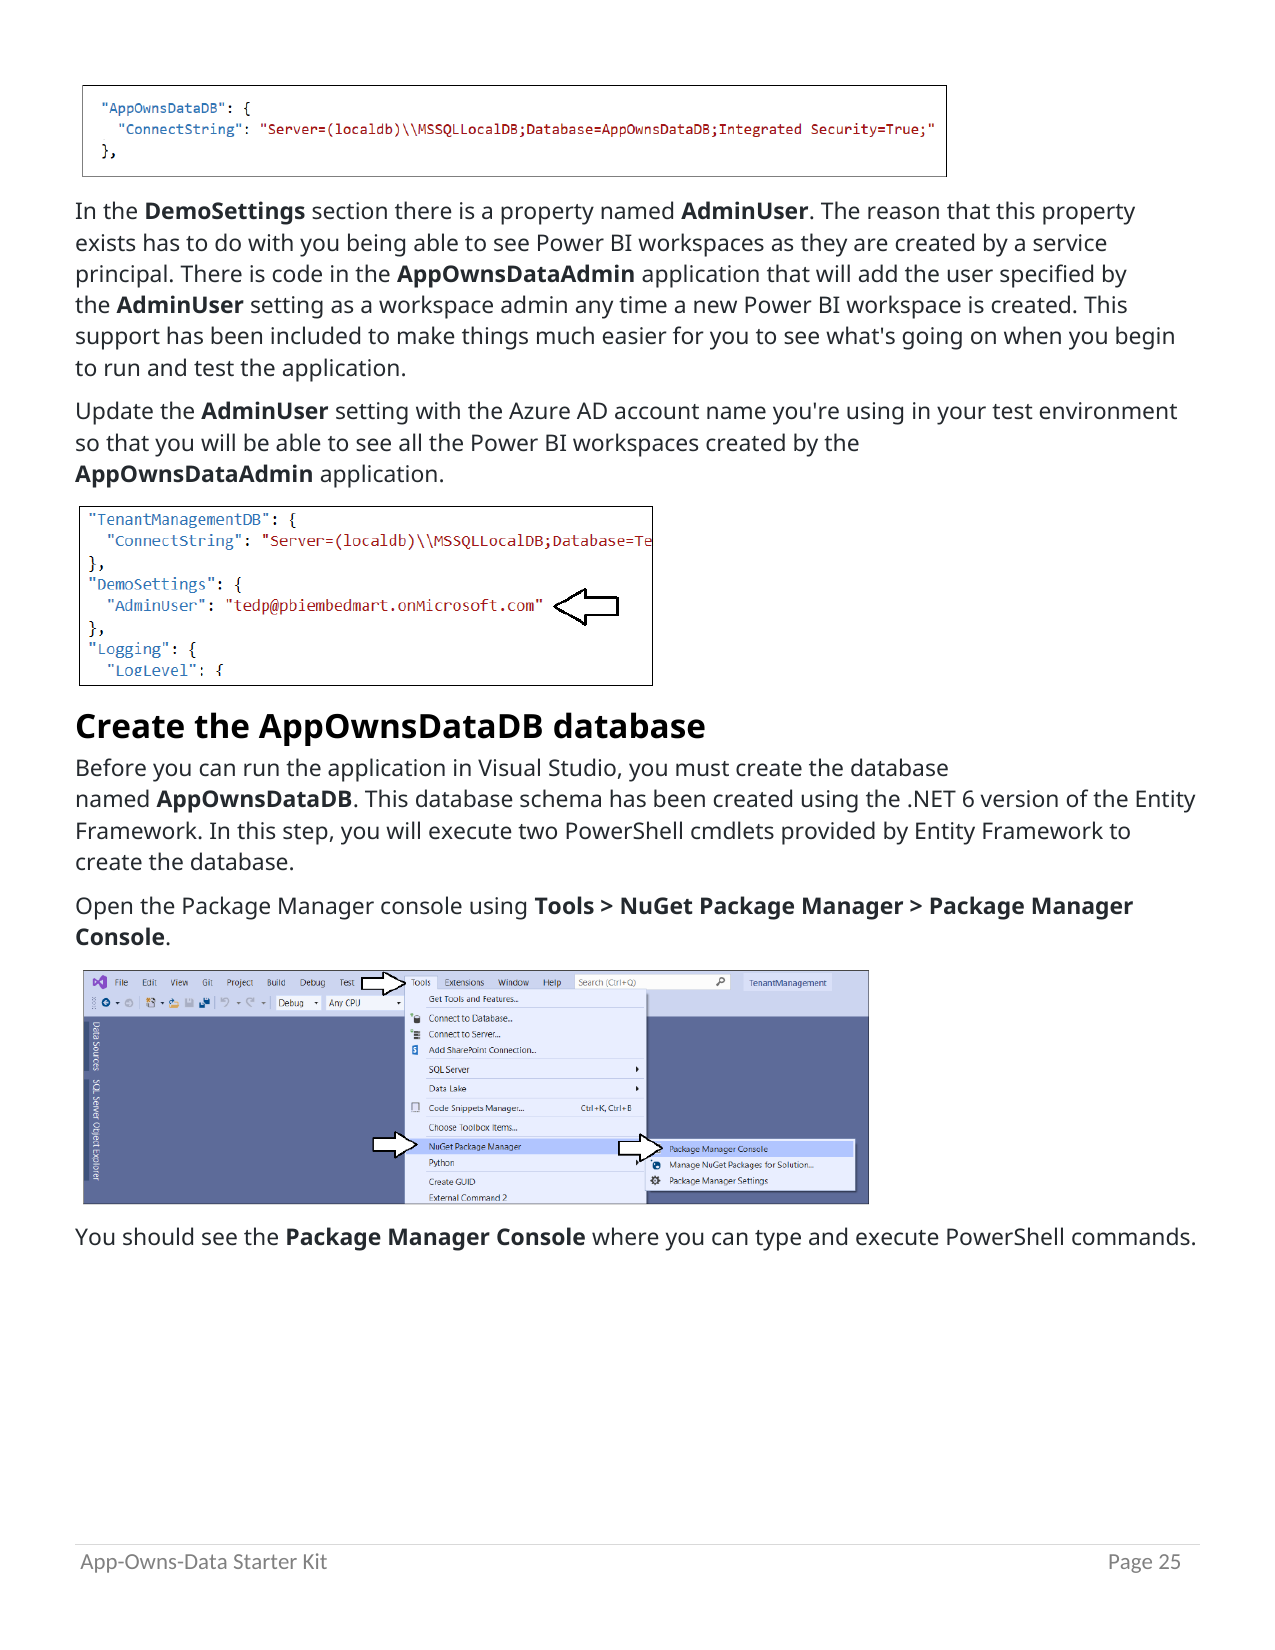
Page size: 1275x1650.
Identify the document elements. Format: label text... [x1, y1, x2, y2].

text Before you can run the application in Visual Studio, you must create the database named AppOwnsDataDB. This database schema has been created using the .NET 6 version of the Entity Framework. In this step, you will execute two PowerShell cmdlets provided by Entity Framework to create the database. [75, 752, 1200, 877]
subtitle Create the AppOwnsDataDB database [75, 703, 1200, 748]
text Update the AdminUser setting with the Azure AD account name you're using in your test environment so that you will be able to see all the Power BI workspaces created by the AppOwnsDataAdmin application. [75, 395, 1200, 489]
text You should see the Package Manager Console where you can type and execute PowerShell commands. [75, 1221, 1200, 1252]
picture [75, 501, 658, 691]
picture [75, 964, 872, 1209]
text Open the Package Manager console using Tools > NuGet Package Manager > Package Manager Console. [75, 889, 1200, 952]
text In the DemoSettings section there is a property named AdminUser. The reason that this property exists has to do with you being able to see Power BI workspaces as they are created by a service principal. There is code in the AppOwnsDataAdmin application that will add the user specified by the AdminUser setting as a workspace admin any time a new Power BI workspace is created. This support has been included to make things much easier for you to see what's going on when you begin to run and test the application. [75, 195, 1200, 383]
picture [75, 75, 956, 183]
